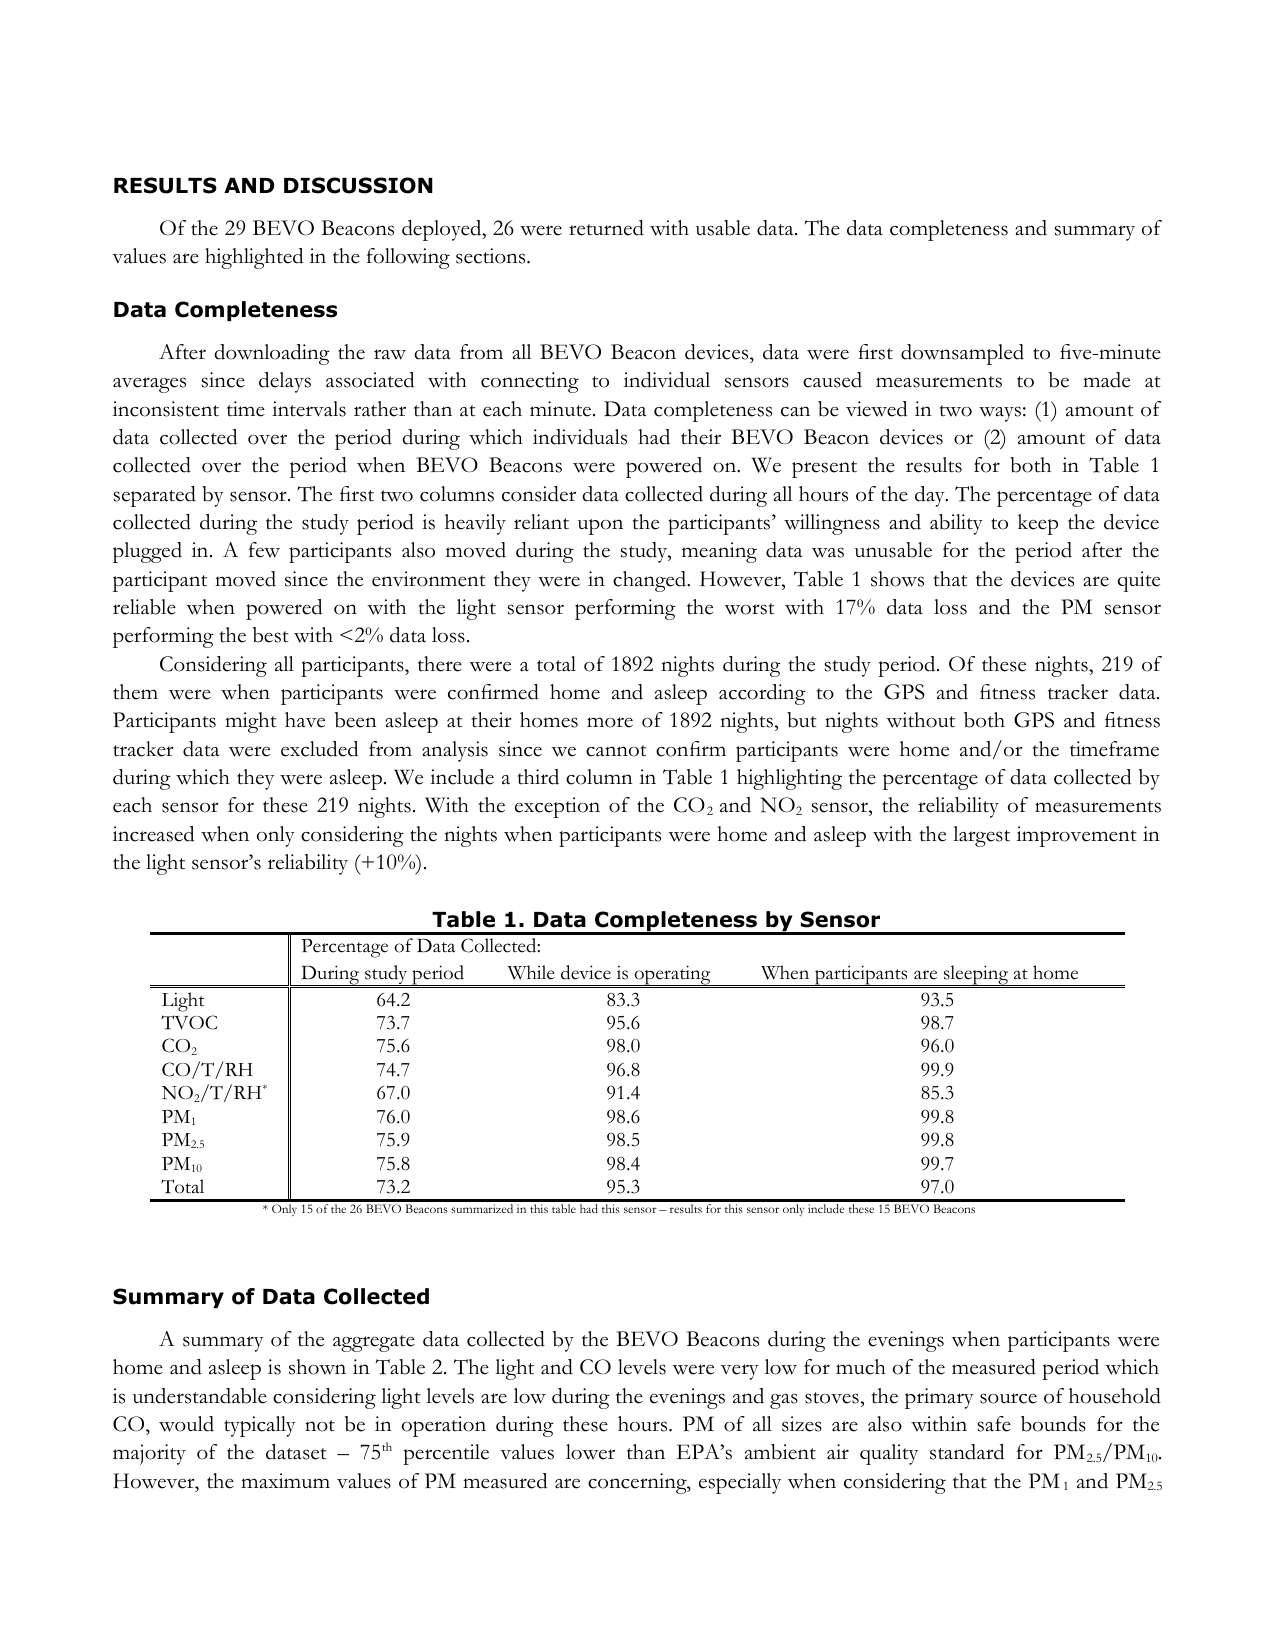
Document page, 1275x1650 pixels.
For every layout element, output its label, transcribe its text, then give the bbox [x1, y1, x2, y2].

table_cell 93.5 [750, 988, 1125, 1011]
table_cell NO2/T/RH* [150, 1082, 288, 1105]
table_cell 74.7 [291, 1058, 496, 1082]
subtitle Results and Discussion [112, 172, 1162, 198]
table_header Percentage of Data Collected: [291, 935, 1125, 958]
table_cell 99.7 [750, 1152, 1125, 1176]
table_cell 75.9 [291, 1129, 496, 1152]
table_cell 98.7 [750, 1011, 1125, 1035]
table_cell Light [150, 988, 288, 1011]
table_cell 73.2 [291, 1176, 496, 1199]
table_cell 98.6 [496, 1105, 750, 1129]
table_cell 98.4 [496, 1152, 750, 1176]
table_cell CO2 [150, 1035, 288, 1058]
table_cell 99.8 [750, 1129, 1125, 1152]
text Considering all participants, there were a total of 1892 nights during the study period. Of these nights, 219 of them were when participants were confirmed home and asleep according to the GPS and fitness tracker data. Participants might have been asleep at their homes more of 1892 nights, but nights without both GPS and fitness tracker data were excluded from analysis since we cannot confirm participants were home and/or the timeframe during which they were asleep. We include a third column in Table 1 highlighting the percentage of data collected by each sensor for these 219 nights. With the exception of the CO2 and NO2 sensor, the reliability of measurements increased when only considering the nights when participants were home and asleep with the largest improvement in the light sensor’s reliability (+10%). [112, 651, 1162, 876]
table_cell During study period [291, 958, 496, 985]
table_cell 95.3 [496, 1176, 750, 1199]
title Table 1. Data Completeness by Sensor [150, 906, 1162, 932]
table_cell 73.7 [291, 1011, 496, 1035]
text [112, 1327, 1162, 1494]
table_cell 76.0 [291, 1105, 496, 1129]
table_cell 85.3 [750, 1082, 1125, 1105]
table_cell CO/T/RH [150, 1058, 288, 1082]
table_cell PM1 [150, 1105, 288, 1129]
table_cell While device is operating [496, 958, 750, 985]
subtitle Summary of Data Collected [112, 1284, 1162, 1309]
subtitle Data Completeness [112, 297, 1162, 322]
table_cell Total [150, 1176, 288, 1199]
table_cell 67.0 [291, 1082, 496, 1105]
table_cell 95.6 [496, 1011, 750, 1035]
table_cell 97.0 [750, 1176, 1125, 1199]
table_cell 83.3 [496, 988, 750, 1011]
table_cell 64.2 [291, 988, 496, 1011]
table_cell TVOC [150, 1011, 288, 1035]
table_cell 98.0 [496, 1035, 750, 1058]
table_header [150, 935, 288, 985]
text * Only 15 of the 26 BEVO Beacons summarized in this table had this sensor – results for this sensor only include these 15 BEVO Beacons [187, 1202, 1162, 1228]
table_cell 75.8 [291, 1152, 496, 1176]
text After downloading the raw data from all BEVO Beacon devices, data were first downsampled to five-minute averages since delays associated with connecting to individual sensors caused measurements to be made at inconsistent time intervals rather than at each minute. Data completeness can be viewed in two ways: (1) amount of data collected over the period during which individuals had their BEVO Beacon devices or (2) amount of data collected over the period when BEVO Beacons were powered on. We present the results for both in Table 1 separated by sensor. The first two columns consider data collected during all hours of the day. The percentage of data collected during the study period is heavily reliant upon the participants’ willingness and ability to keep the device plugged in. A few participants also moved during the study, meaning data was unusable for the period after the participant moved since the environment they were in changed. However, Table 1 shows that the devices are quite reliable when powered on with the light sensor performing the worst with 17% data loss and the PM sensor performing the best with <2% data loss. [112, 340, 1162, 649]
table_cell 99.8 [750, 1105, 1125, 1129]
table_cell 96.8 [496, 1058, 750, 1082]
table_cell PM2.5 [150, 1129, 288, 1152]
table_cell 91.4 [496, 1082, 750, 1105]
table_cell When participants are sleeping at home [750, 958, 1125, 985]
table_cell PM10 [150, 1152, 288, 1176]
table_cell 98.5 [496, 1129, 750, 1152]
text Of the 29 BEVO Beacons deployed, 26 were returned with usable data. The data completeness and summary of values are highlighted in the following sections. [112, 215, 1162, 269]
table_cell 99.9 [750, 1058, 1125, 1082]
table_cell 75.6 [291, 1035, 496, 1058]
table_cell 96.0 [750, 1035, 1125, 1058]
